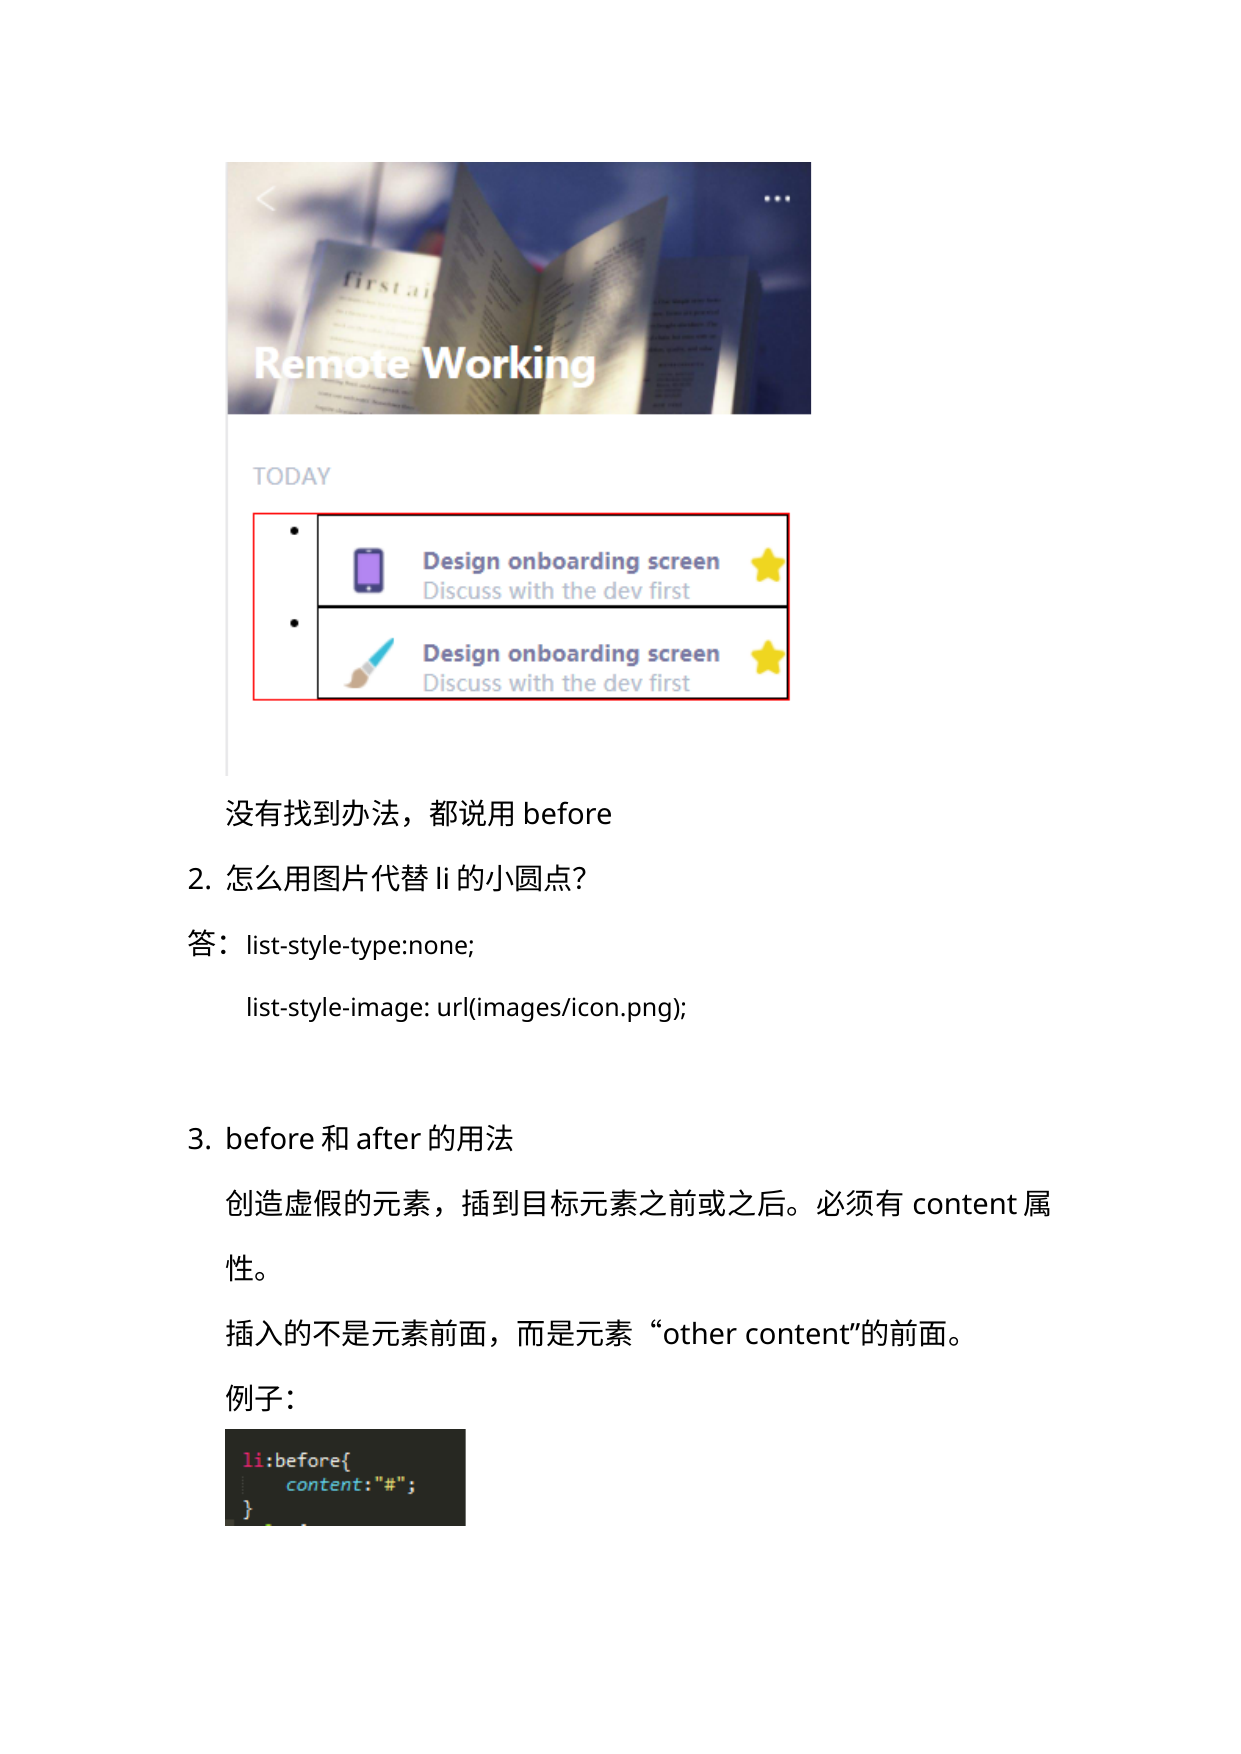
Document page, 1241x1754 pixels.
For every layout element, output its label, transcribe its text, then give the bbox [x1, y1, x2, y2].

list 没有找到办法，都说用before [225, 779, 1053, 844]
picture [225, 162, 812, 776]
list 插入的不是元素前面，而是元素“other content”的前面。 [225, 1299, 1053, 1364]
list 创造虚假的元素，插到目标元素之前或之后。必须有content属性。 [225, 1169, 1053, 1299]
text 答：list-style-type:none; list-style-image: url(images/icon.png); [187, 909, 1053, 1039]
picture [225, 1429, 466, 1526]
list 例子： [225, 1364, 1053, 1429]
list before和after的用法 [187, 1104, 1053, 1169]
list 怎么用图片代替li的小圆点？ [187, 844, 1053, 909]
